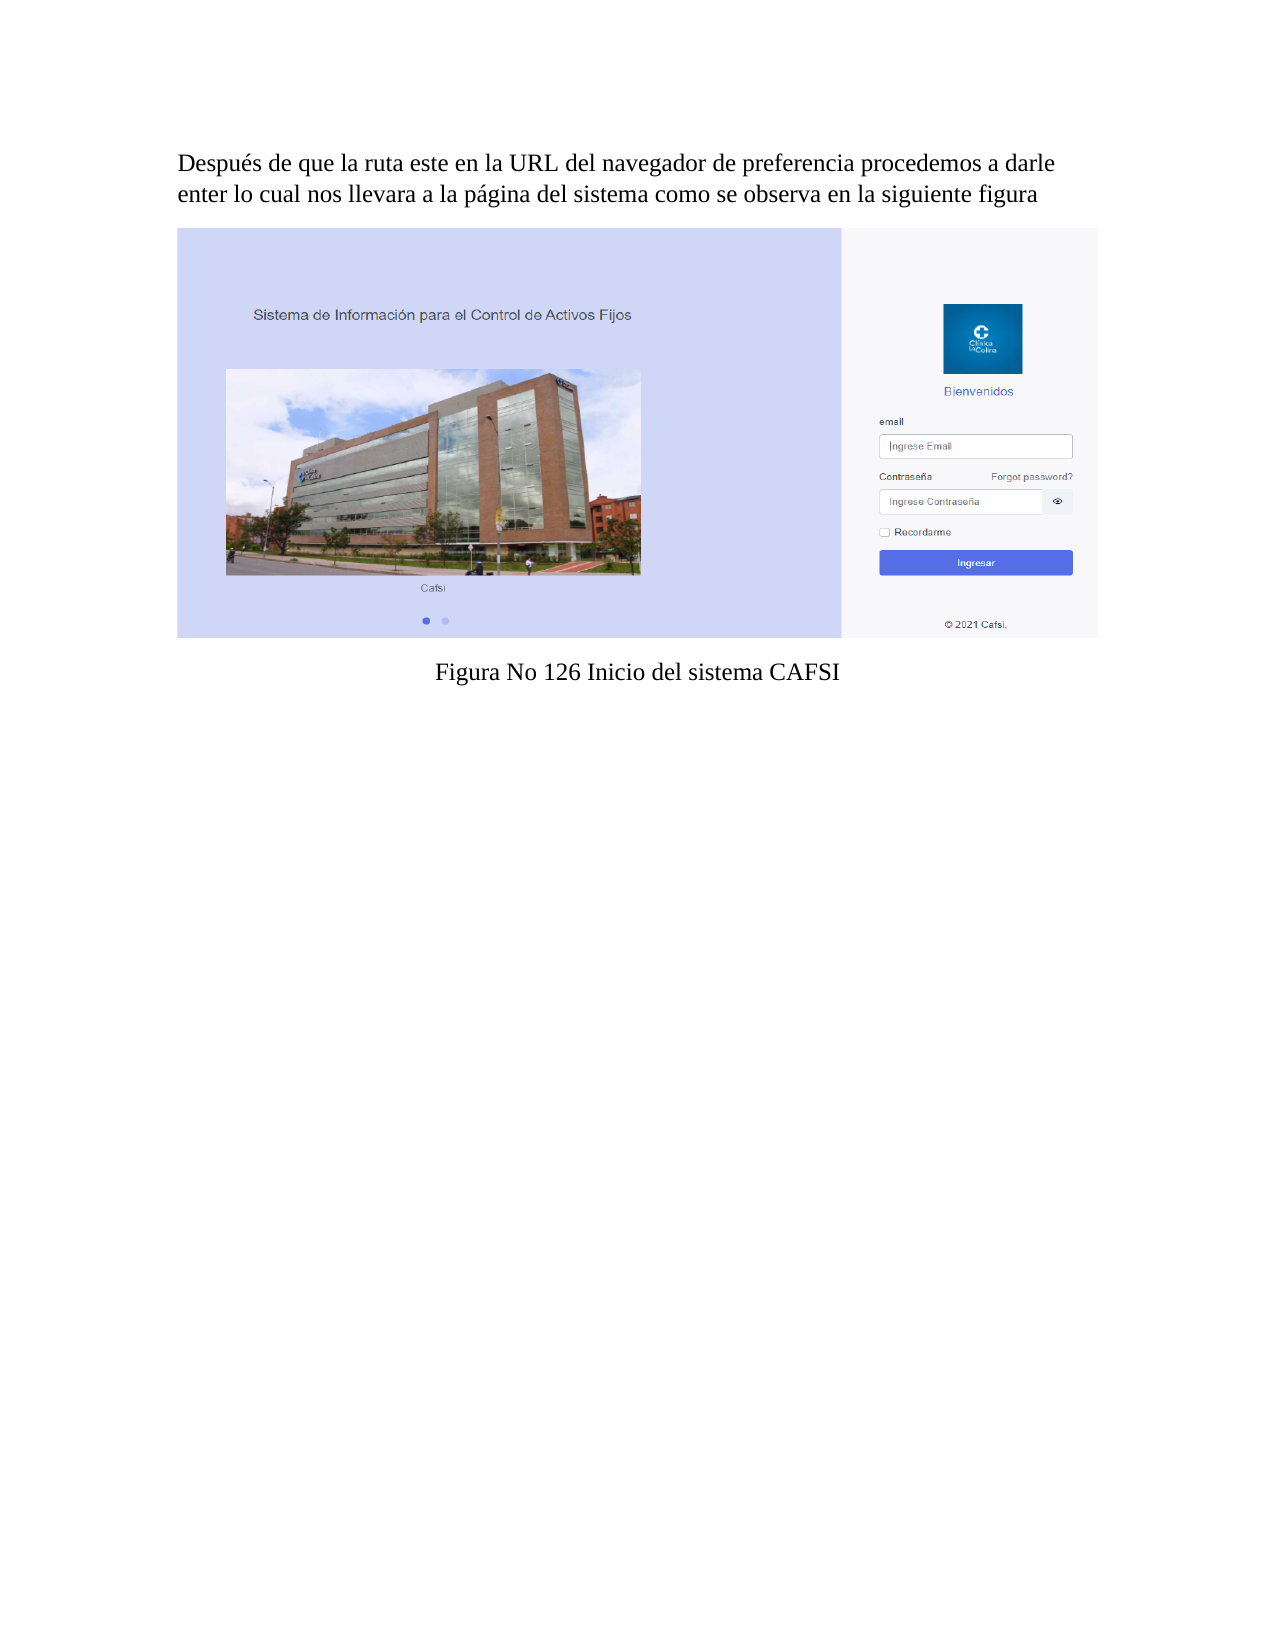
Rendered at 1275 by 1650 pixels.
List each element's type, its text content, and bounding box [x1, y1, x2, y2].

picture [177, 228, 1098, 638]
subtitle Figura No 126 Inicio del sistema CAFSI [177, 638, 1098, 685]
text Después de que la ruta este en la URL del navegador de preferencia procedemos a darle enter lo cual nos llevara a la página del sistema como se observa en la siguiente figura [177, 148, 1098, 207]
